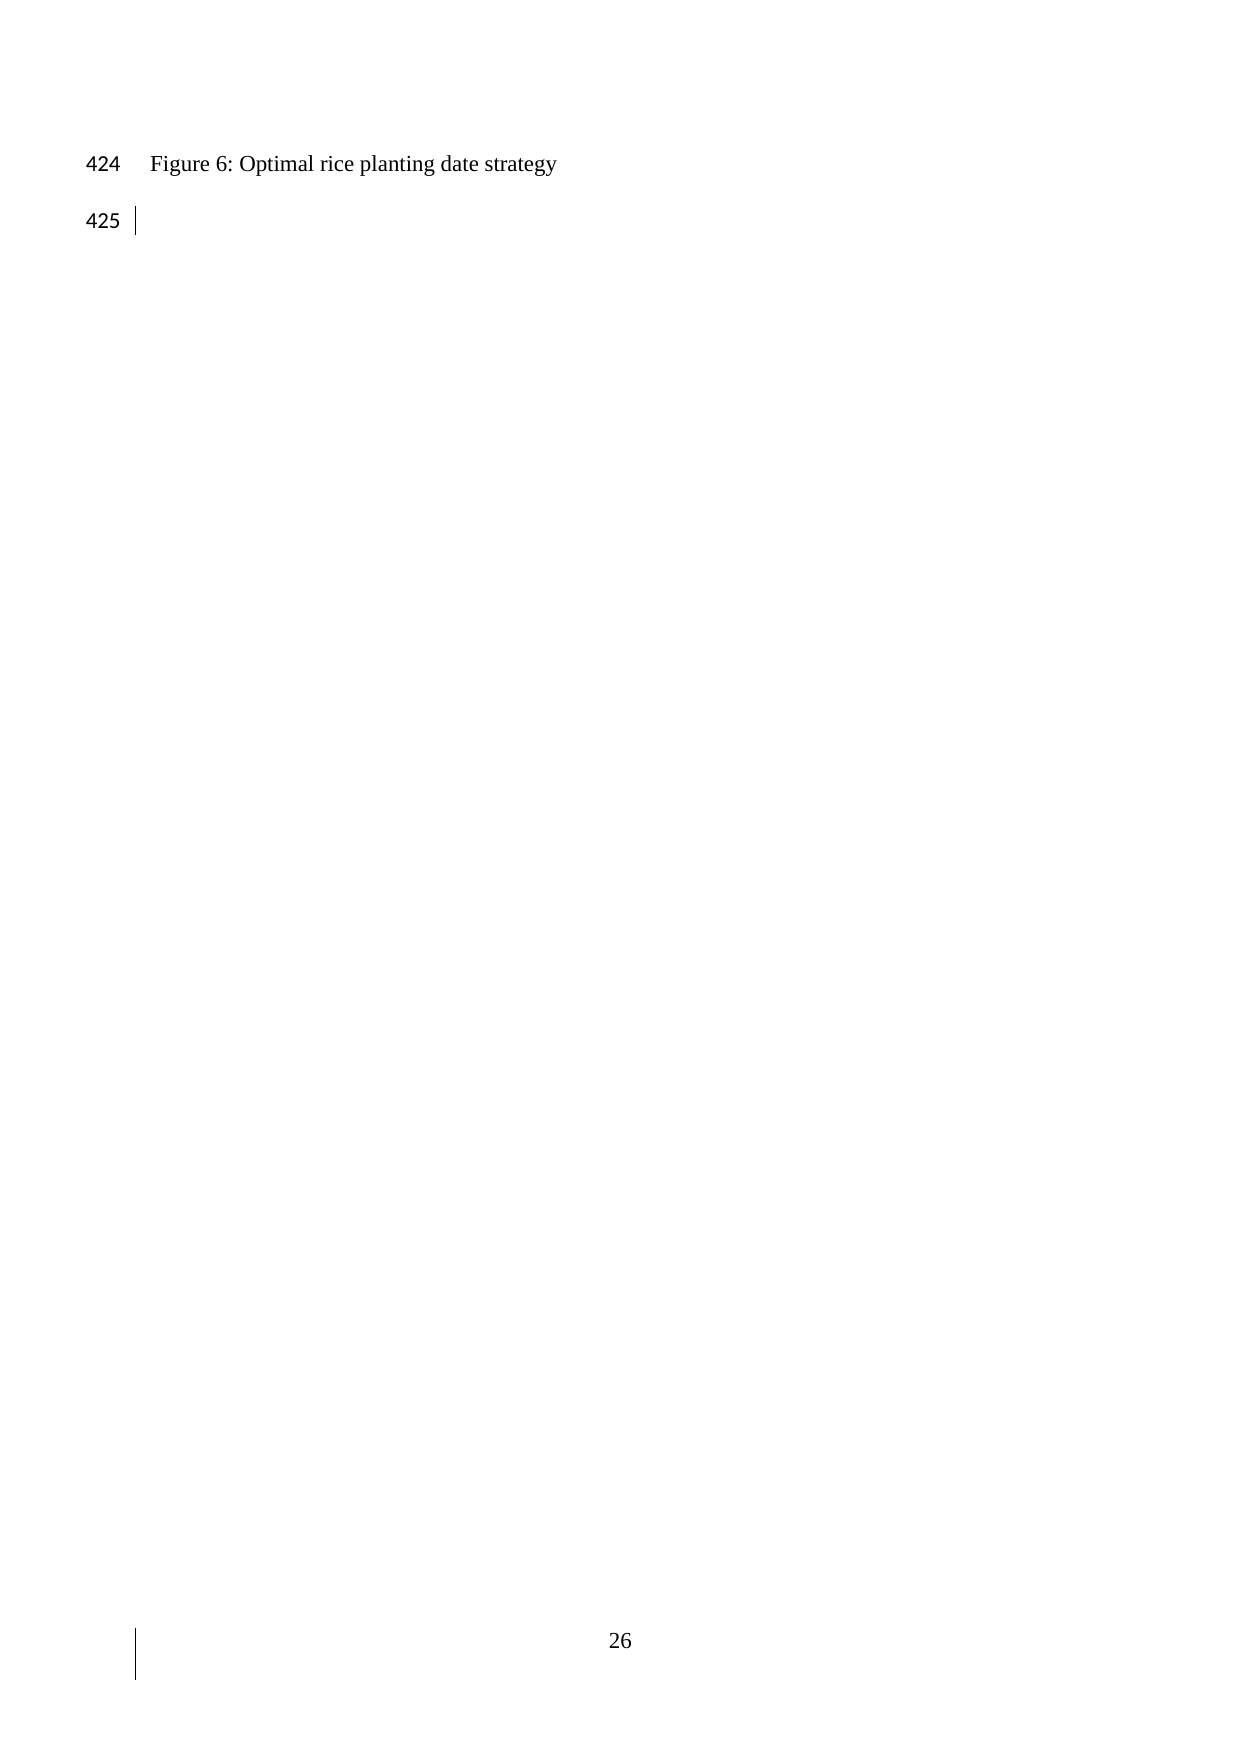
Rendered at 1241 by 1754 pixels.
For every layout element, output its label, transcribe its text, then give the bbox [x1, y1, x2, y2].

text Figure 6: Optimal rice planting date strategy [150, 150, 1090, 176]
